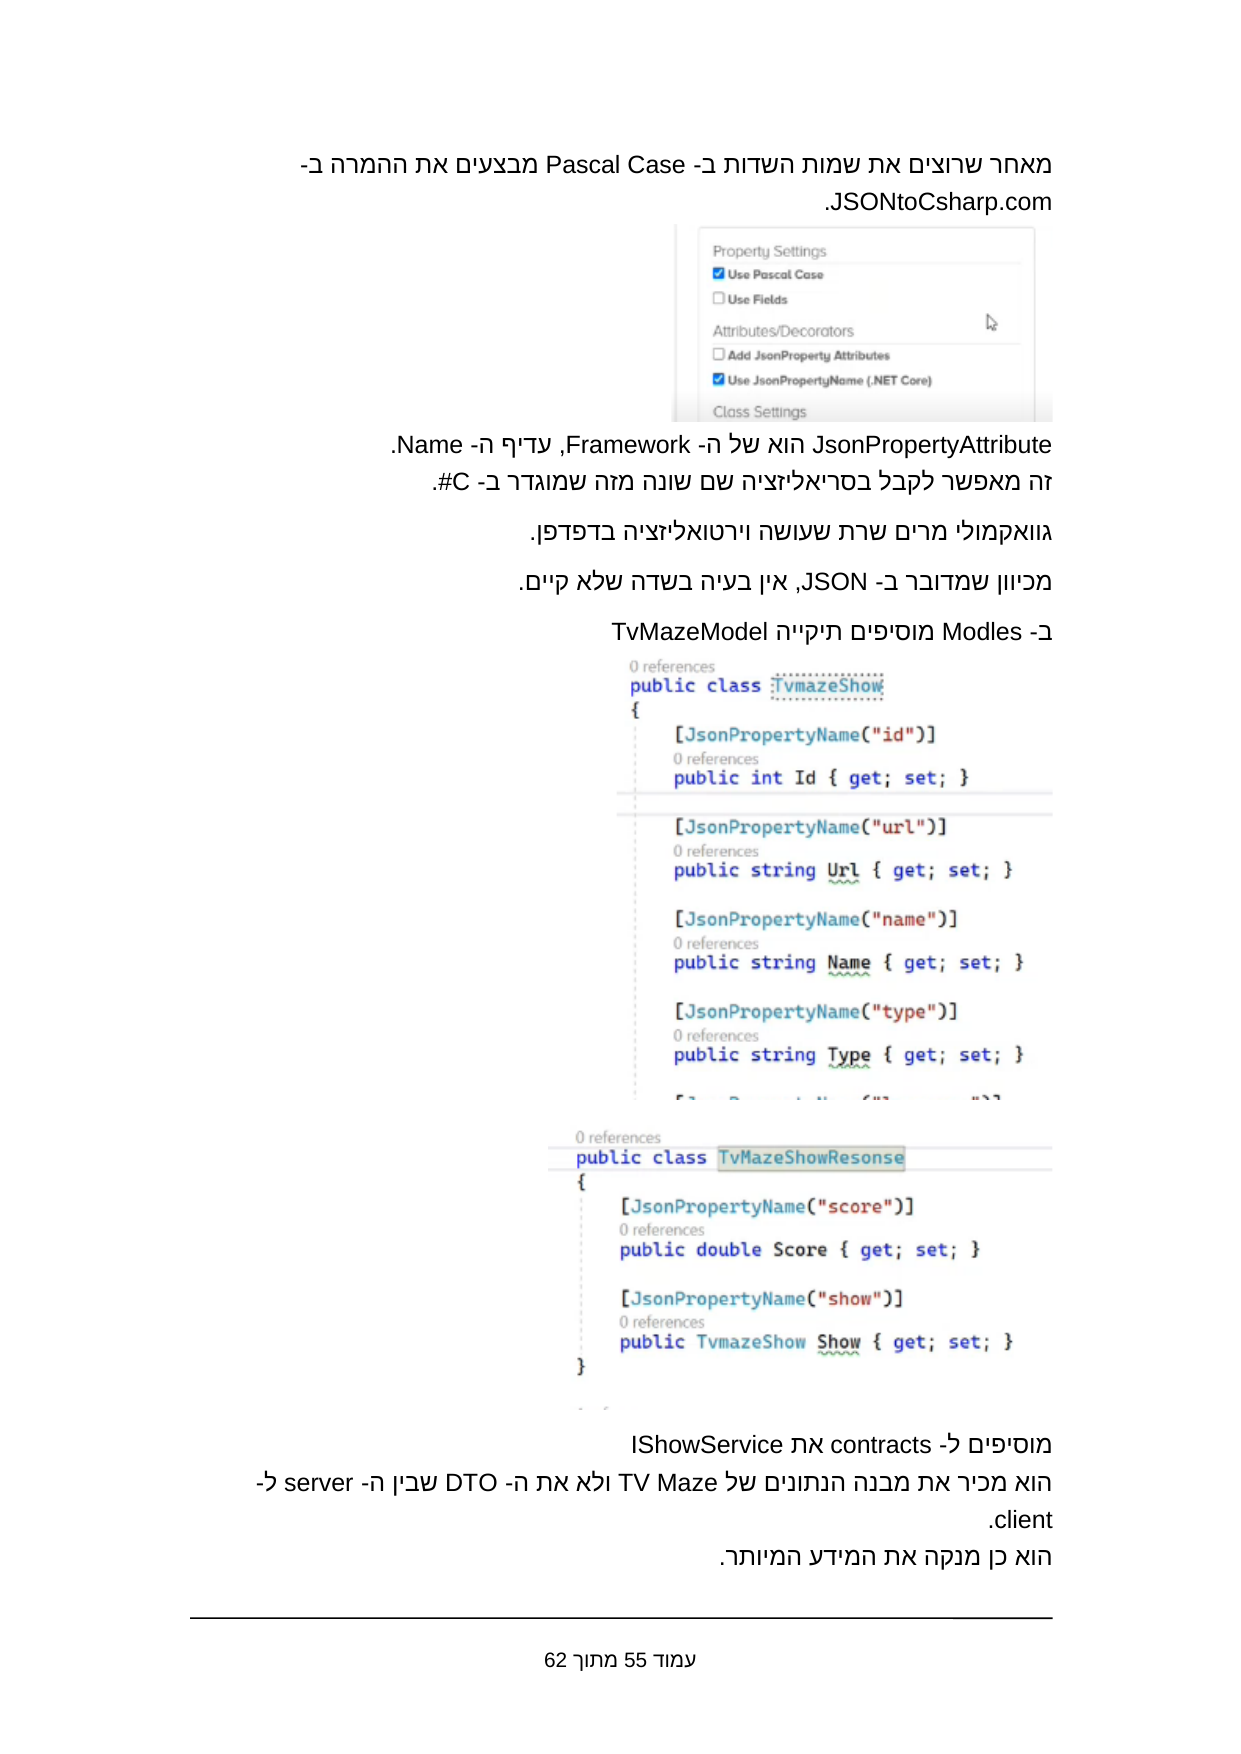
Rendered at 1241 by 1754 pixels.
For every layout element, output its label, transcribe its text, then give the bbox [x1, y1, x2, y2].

picture [548, 1120, 1053, 1410]
text מוסיפים ל- contracts את IShowService הוא מכיר את מבנה הנתונים של TV Maze ולא את ה- DTO שבין ה- server ל- client. הוא כן מנקה את המידע המיותר. [187, 1430, 1053, 1571]
text מכיוון שמדובר ב- JSON, אין בעיה בשדה שלא קיים. [187, 567, 1053, 596]
text גוואקמולי מרים שרת שעושה וירטואליזציה בדפדפן. [187, 517, 1053, 546]
picture [616, 653, 1053, 1100]
picture [671, 224, 1053, 422]
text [187, 150, 1053, 496]
